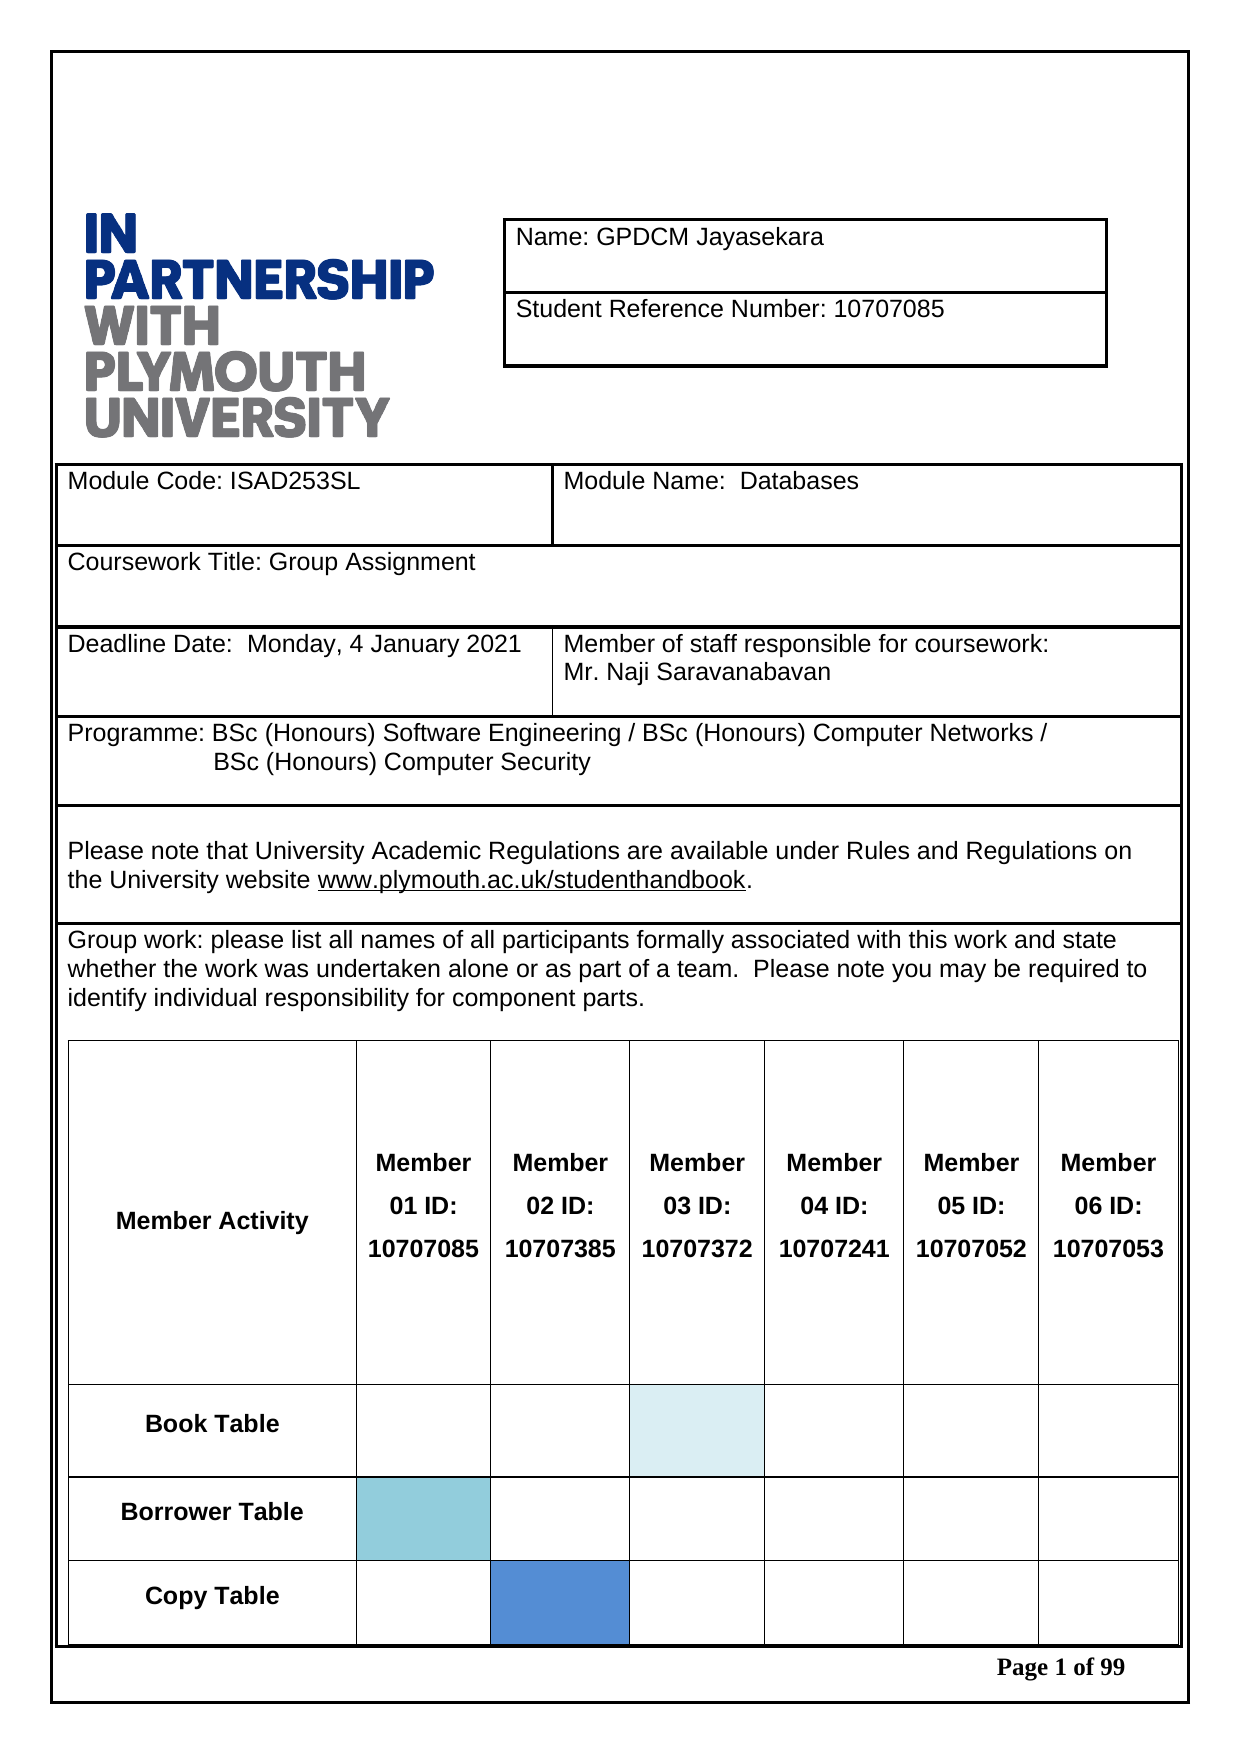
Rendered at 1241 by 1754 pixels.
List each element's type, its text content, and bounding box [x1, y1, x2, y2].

table_cell Programme: BSc (Honours) Software Engineering / BSc (Honours) Computer Networks / BSc (Honours) Computer Security [58, 718, 1180, 804]
table_header Module Code: ISAD253SL [58, 466, 551, 544]
table_cell Please note that University Academic Regulations are available under Rules and Regulations on the University website www.plymouth.ac.uk/studenthandbook. [58, 807, 1180, 922]
table_cell Coursework Title: Group Assignment [58, 547, 1180, 625]
table_cell Deadline Date: Monday, 4 January 2021 [58, 629, 552, 715]
table_header Module Name: Databases [554, 466, 1180, 544]
picture [84, 213, 434, 438]
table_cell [58, 925, 1180, 1645]
table_cell Student Reference Number: 10707085 [506, 294, 1105, 364]
table_cell Member of staff responsible for coursework: Mr. Naji Saravanabavan [553, 629, 1180, 715]
table_header Name: GPDCM Jayasekara [506, 221, 1105, 291]
